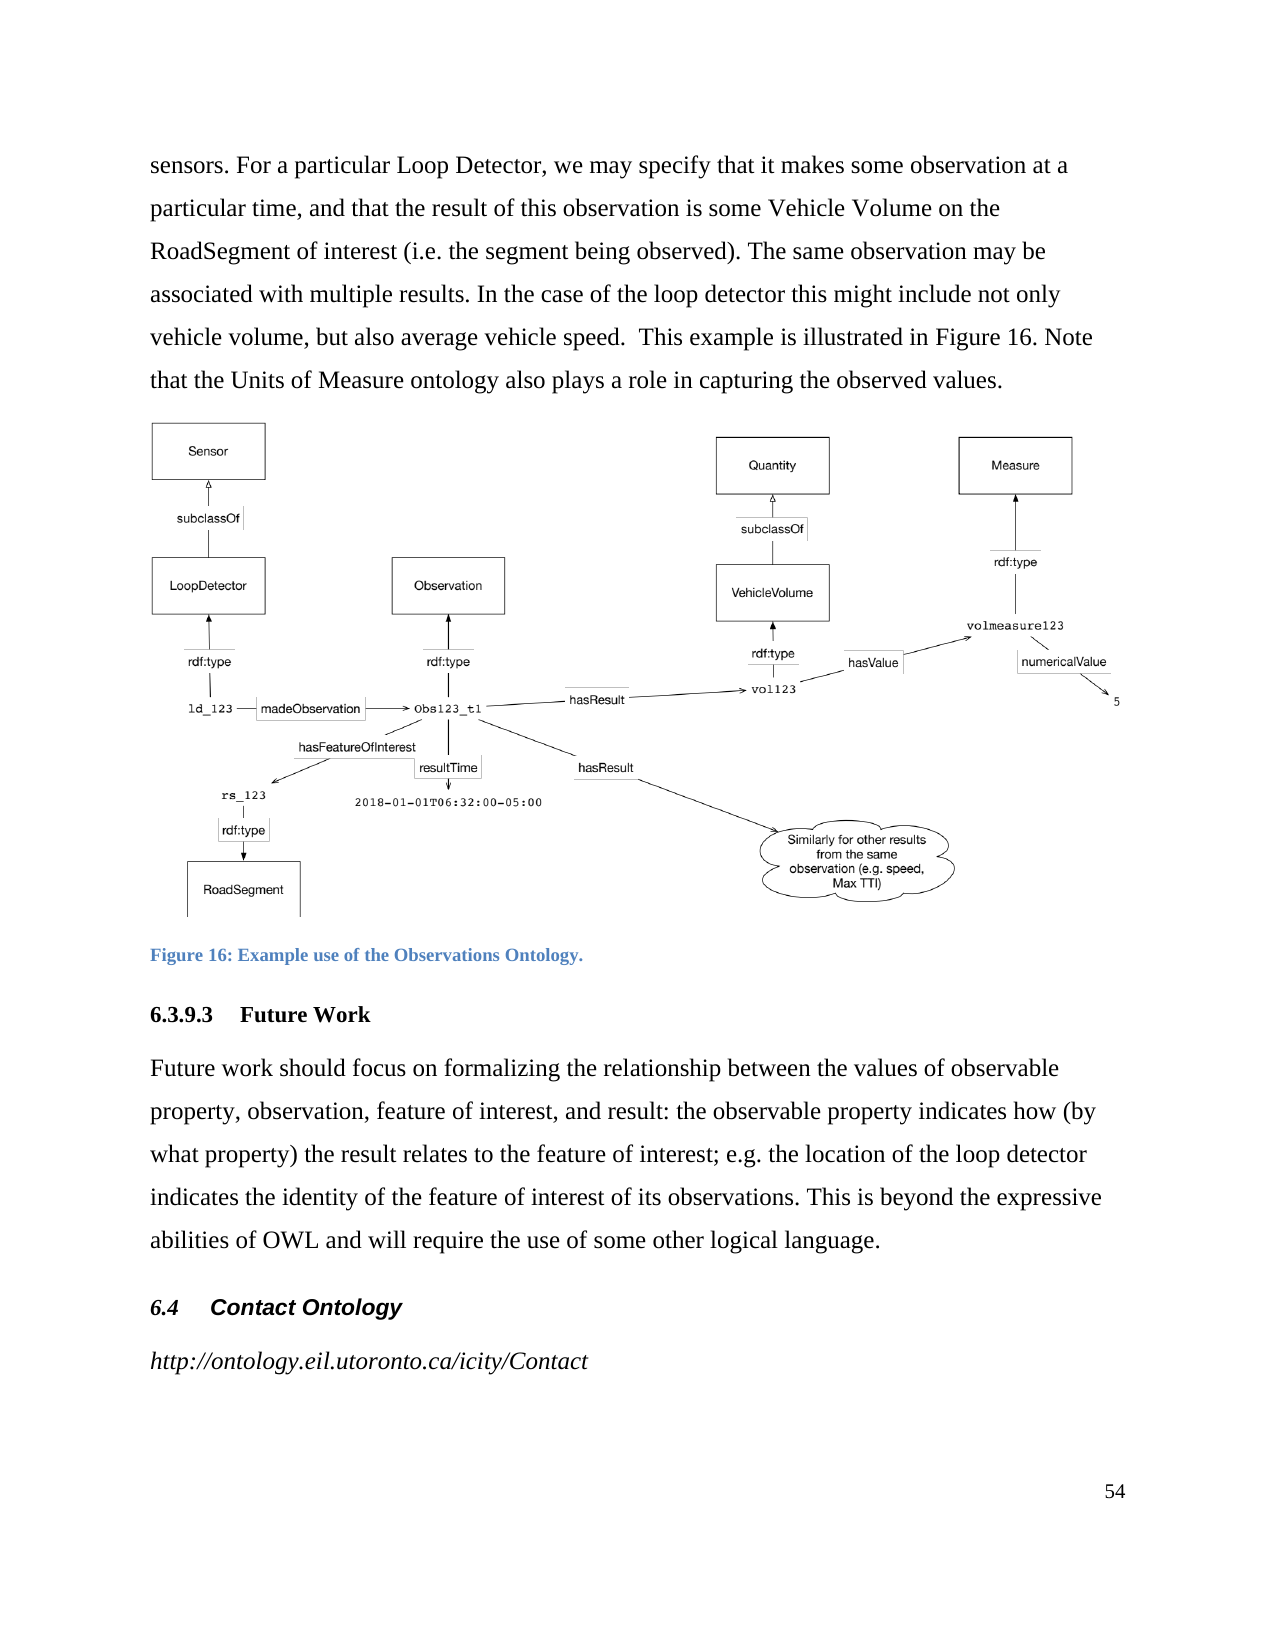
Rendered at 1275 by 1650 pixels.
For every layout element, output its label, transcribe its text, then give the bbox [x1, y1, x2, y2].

text Future work should focus on formalizing the relationship between the values of observable property, observation, feature of interest, and result: the observable property indicates how (by what property) the result relates to the feature of interest; e.g. the location of the loop detector indicates the identity of the feature of interest of its observations. This is beyond the expressive abilities of OWL and will require the use of some other logical language. [150, 1053, 1125, 1254]
text Figure 16: Example use of the Observations Ontology. [150, 944, 1125, 965]
subtitle Future Work [150, 1001, 1125, 1027]
text http://ontology.eil.utoronto.ca/icity/Contact [150, 1346, 1125, 1375]
subtitle Contact Ontology [150, 1294, 1125, 1320]
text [150, 150, 1125, 394]
